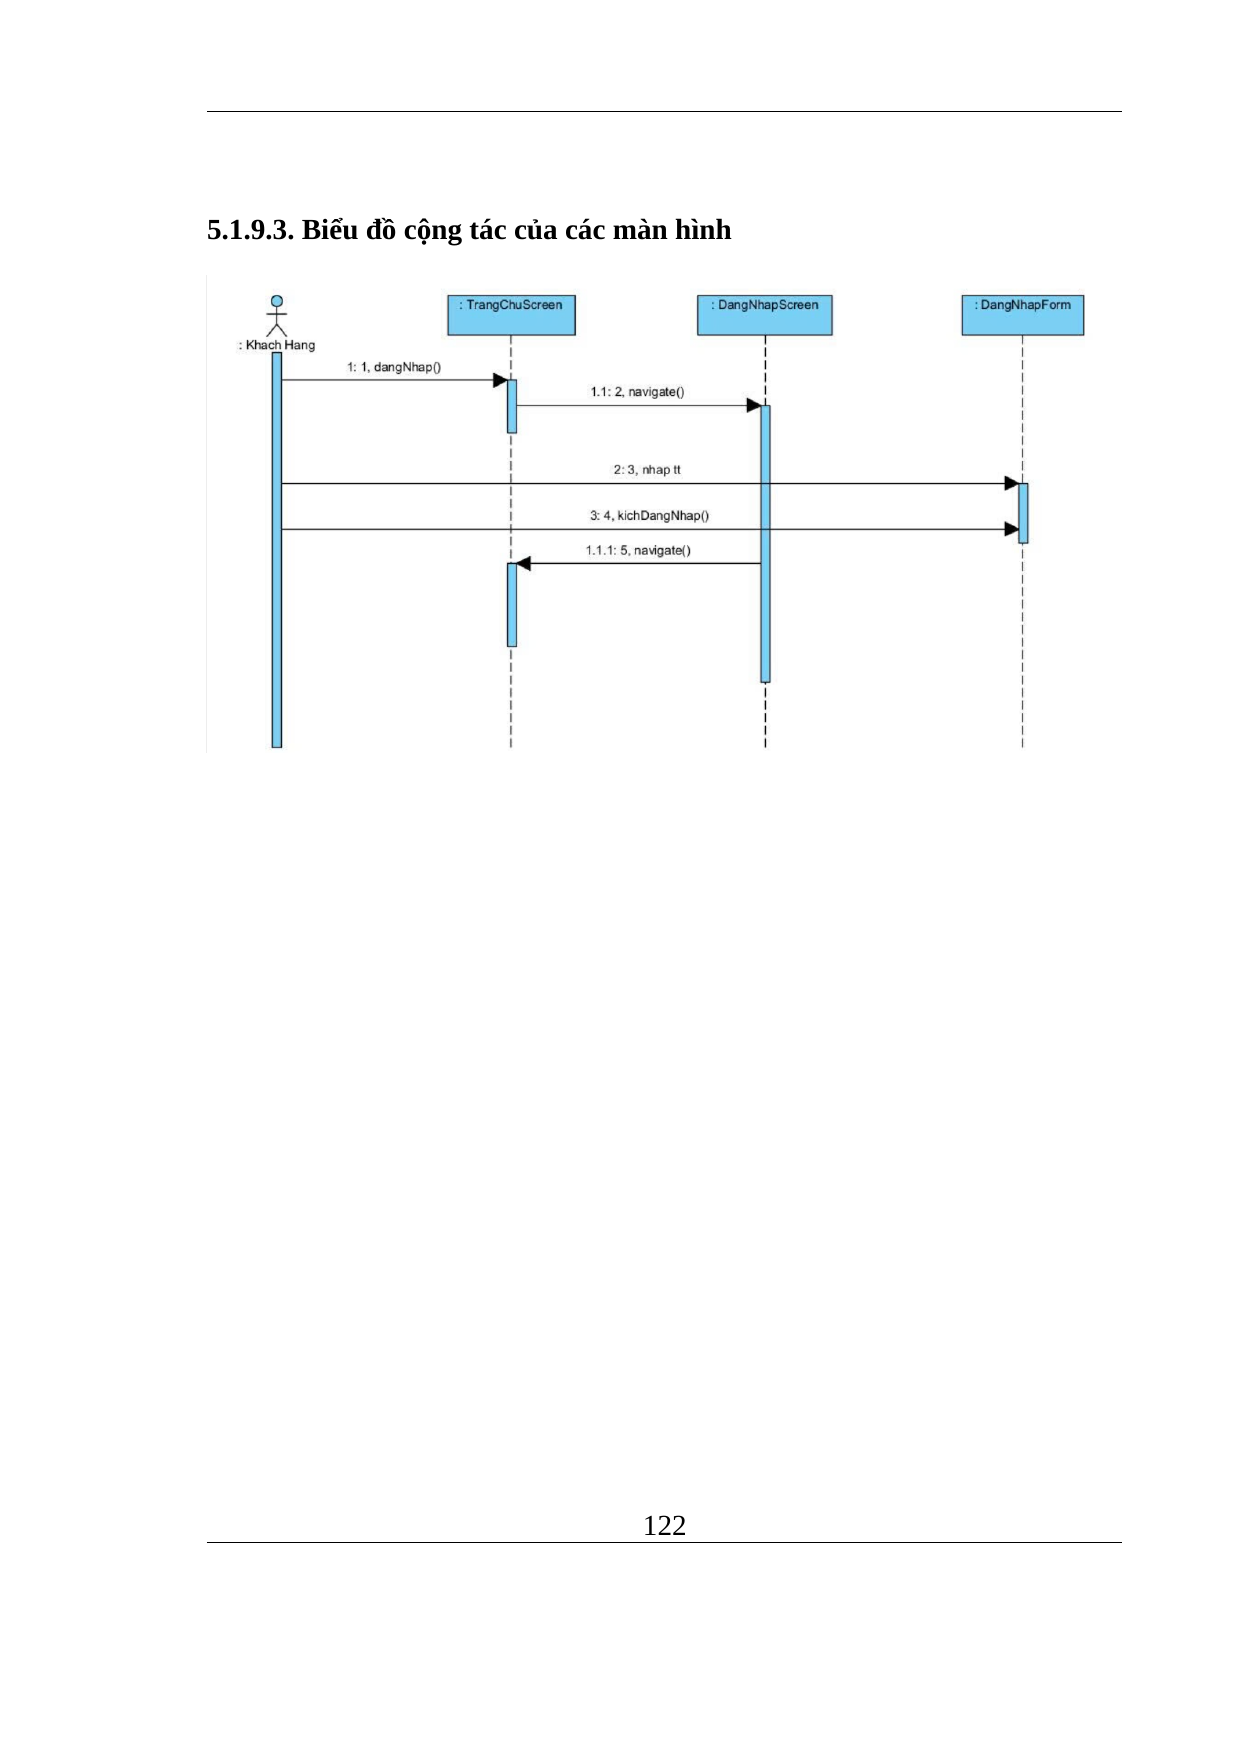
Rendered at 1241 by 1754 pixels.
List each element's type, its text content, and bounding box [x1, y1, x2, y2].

subtitle Biểu đồ cộng tác của các màn hình [207, 212, 1122, 246]
picture [206, 275, 1123, 753]
